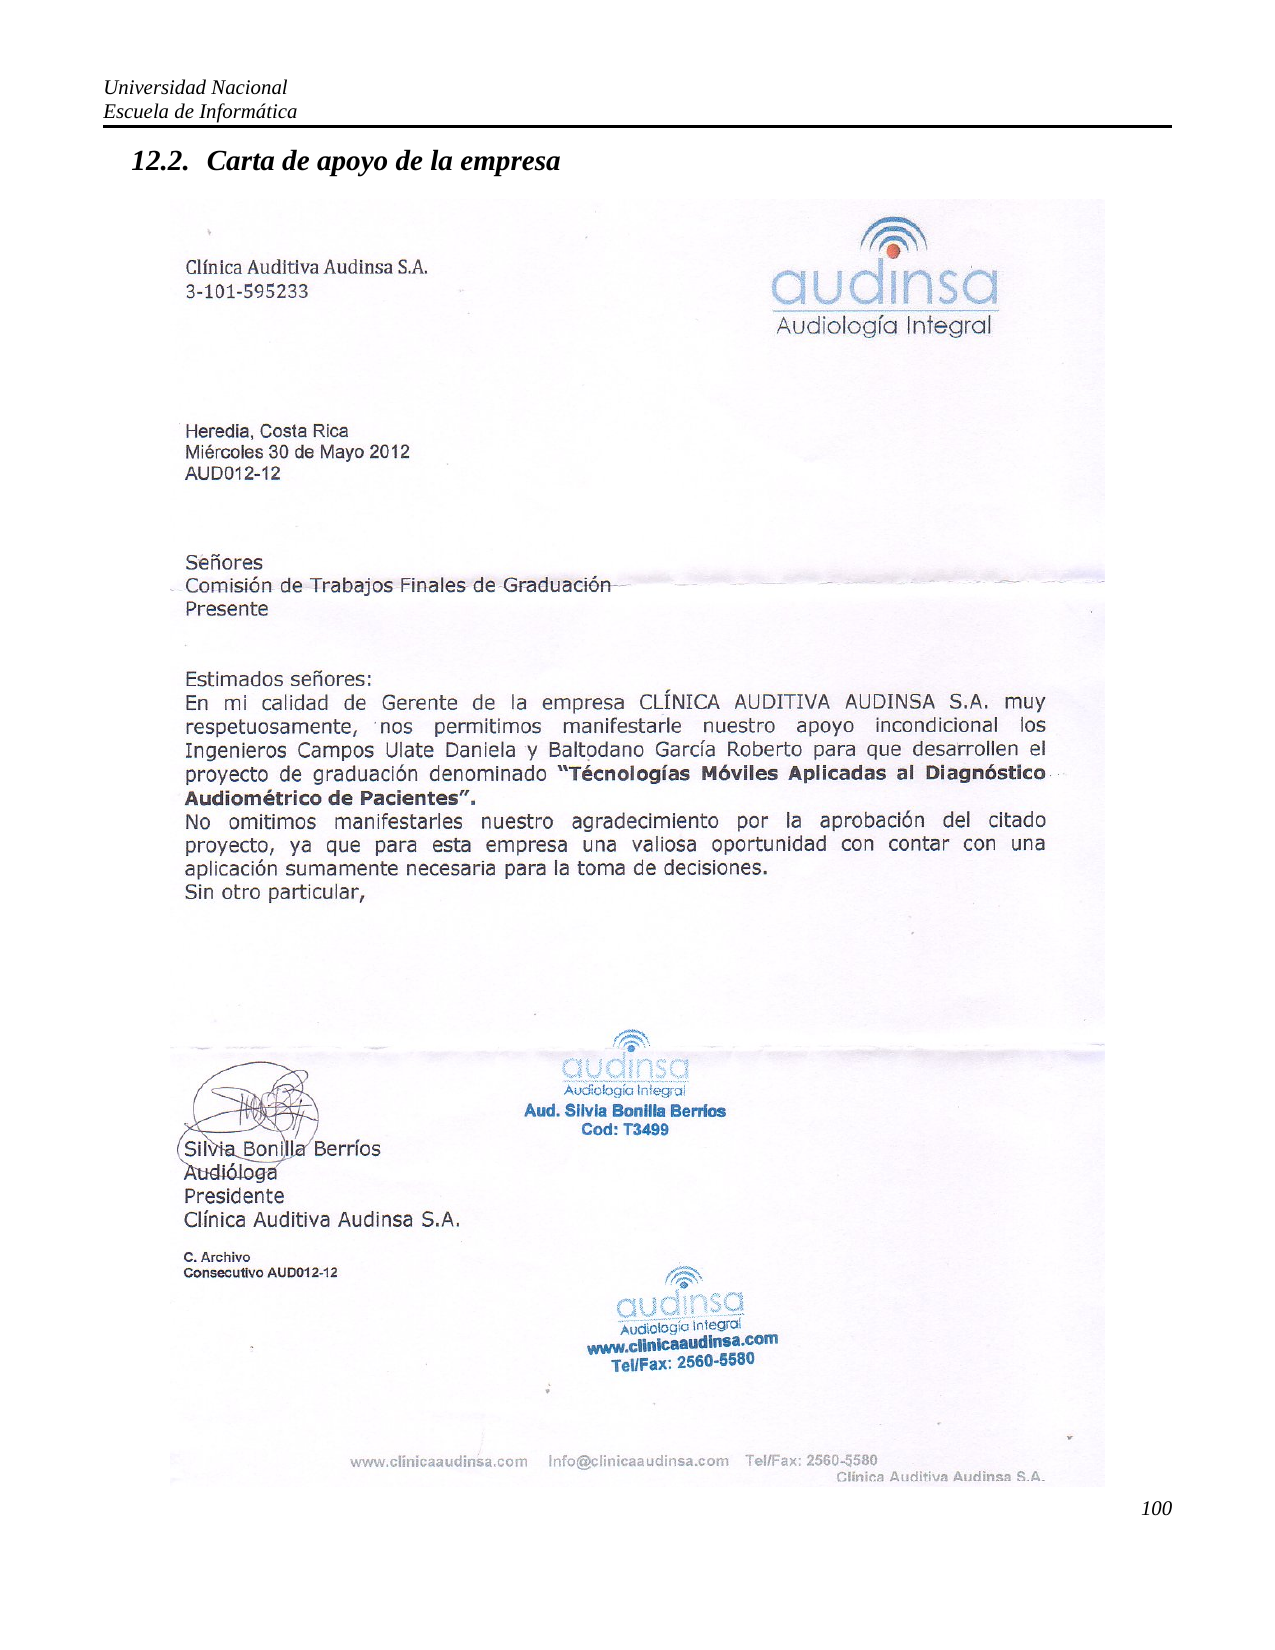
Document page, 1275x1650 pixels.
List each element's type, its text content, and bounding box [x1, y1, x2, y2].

text Carta de apoyo de la empresa [131, 143, 1172, 177]
picture [170, 199, 1105, 1487]
